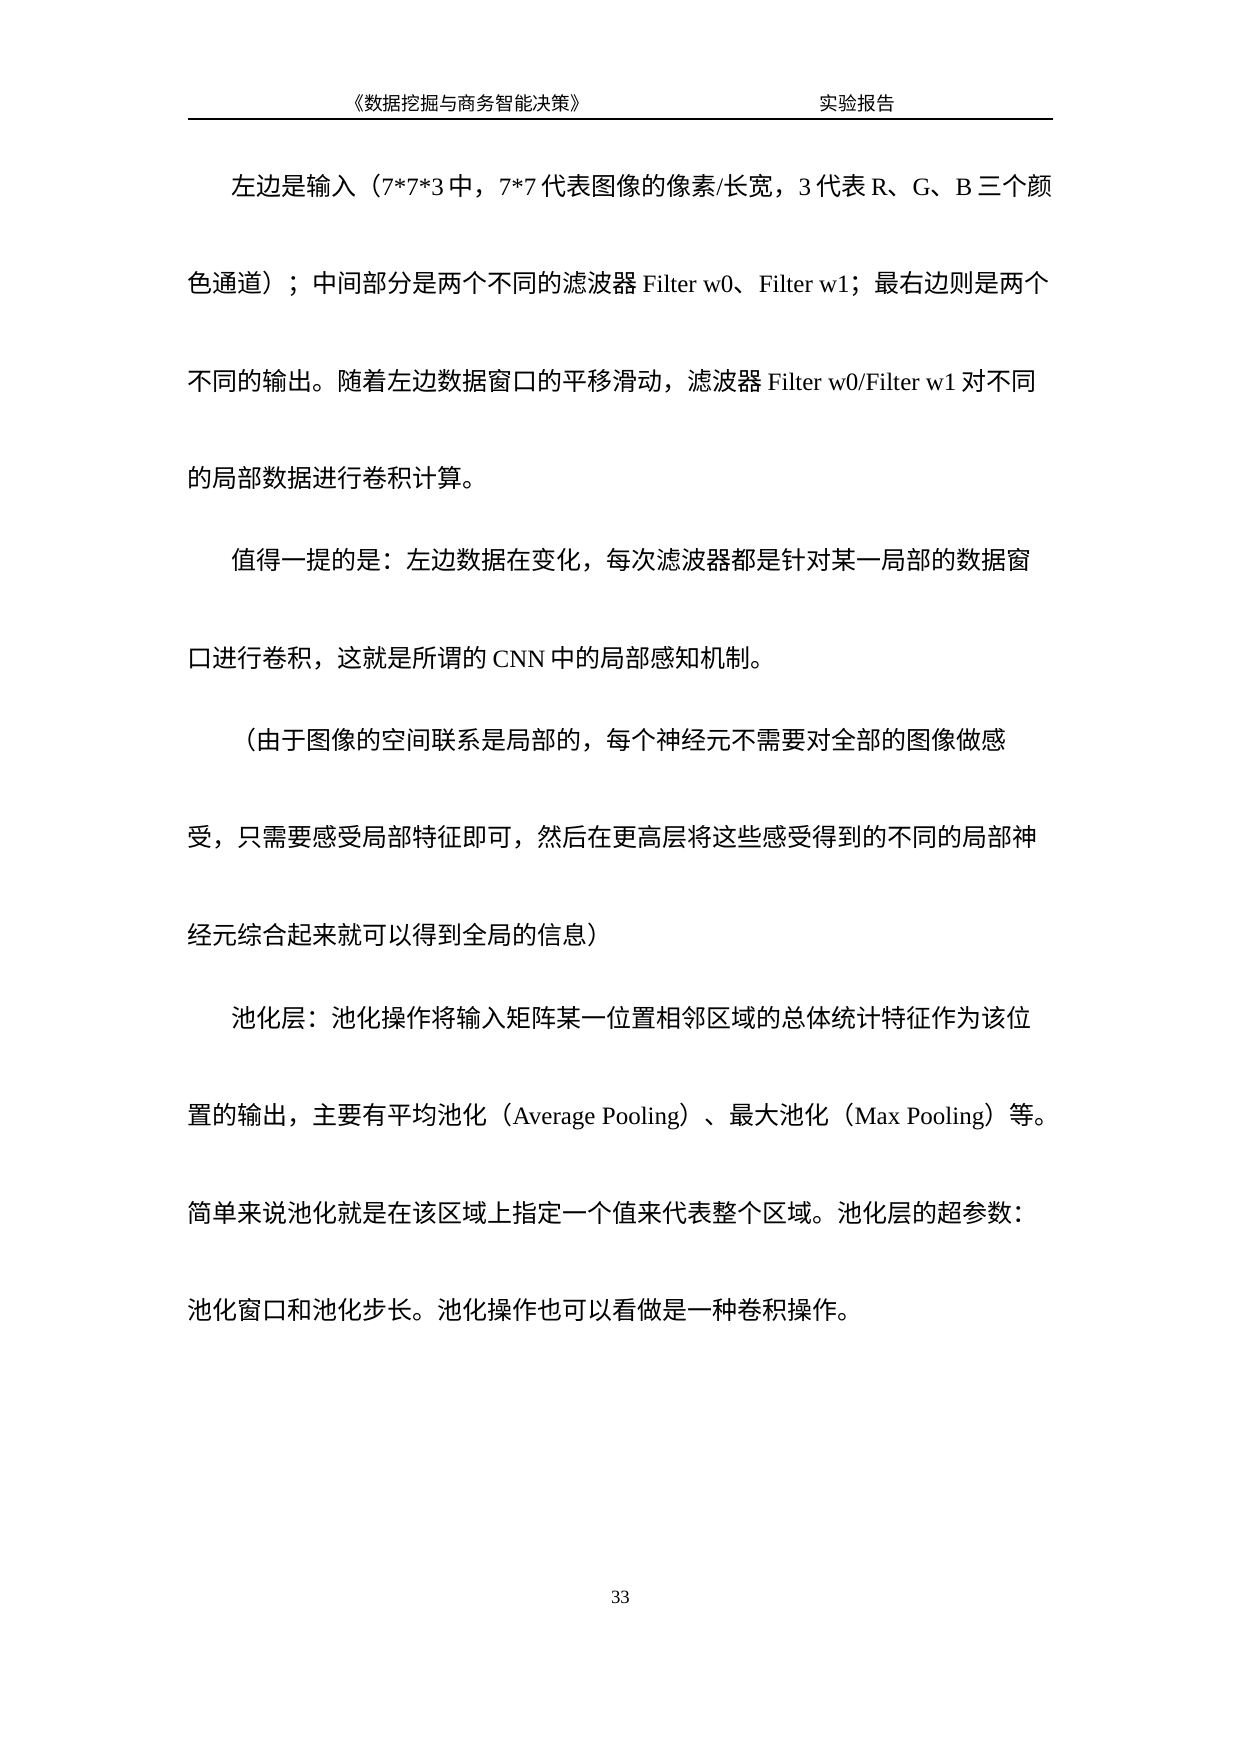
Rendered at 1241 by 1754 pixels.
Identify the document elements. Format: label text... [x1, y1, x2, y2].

text 池化层：池化操作将输入矩阵某一位置相邻区域的总体统计特征作为该位置的输出，主要有平均池化（Average Pooling）、最大池化（Max Pooling）等。简单来说池化就是在该区域上指定一个值来代表整个区域。池化层的超参数：池化窗口和池化步长。池化操作也可以看做是一种卷积操作。 [187, 984, 1053, 1341]
text （由于图像的空间联系是局部的，每个神经元不需要对全部的图像做感受，只需要感受局部特征即可，然后在更高层将这些感受得到的不同的局部神经元综合起来就可以得到全局的信息） [187, 707, 1053, 967]
text 左边是输入（7*7*3中，7*7代表图像的像素/长宽，3代表R、G、B三个颜色通道）；中间部分是两个不同的滤波器Filter w0、Filter w1；最右边则是两个不同的输出。随着左边数据窗口的平移滑动，滤波器Filter w0/Filter w1对不同的局部数据进行卷积计算。 [187, 153, 1053, 511]
text 值得一提的是：左边数据在变化，每次滤波器都是针对某一局部的数据窗口进行卷积，这就是所谓的CNN中的局部感知机制。 [187, 527, 1053, 690]
